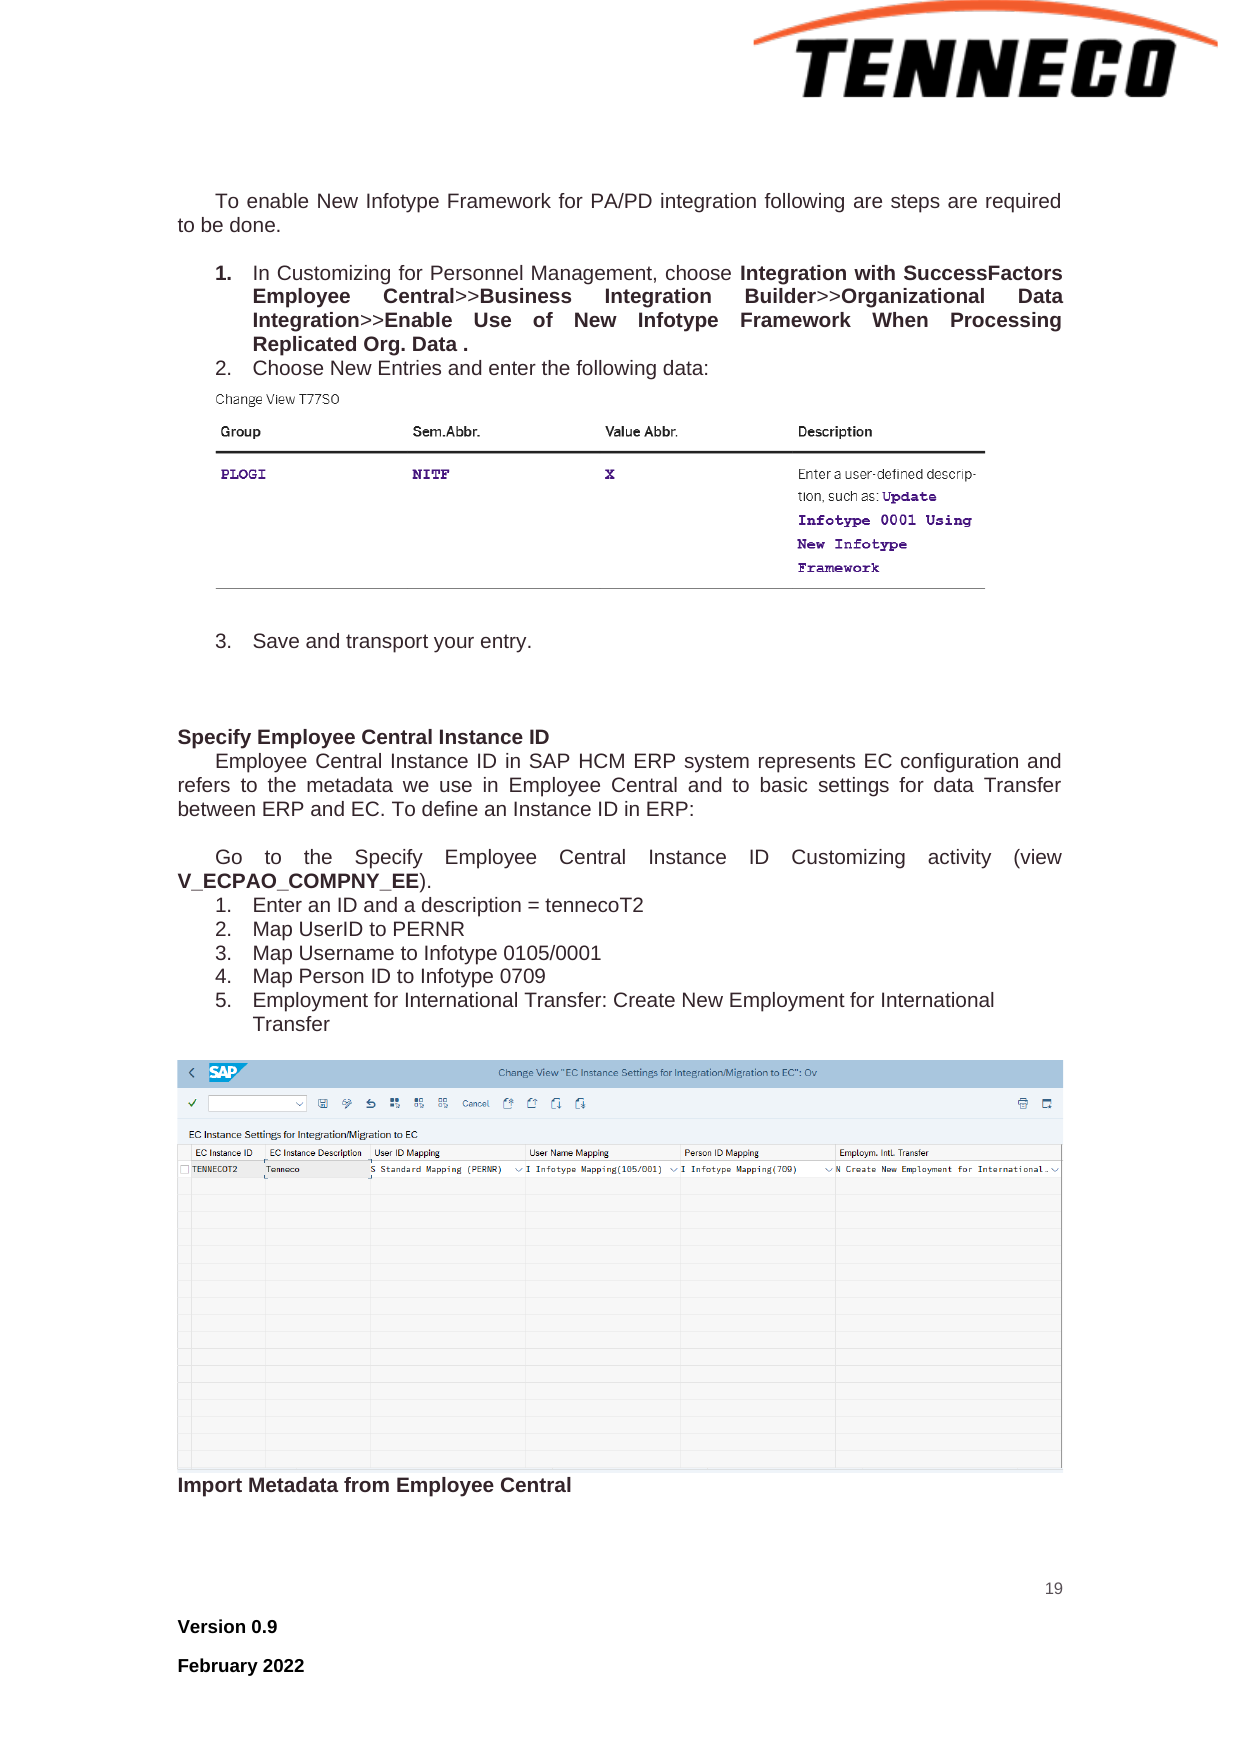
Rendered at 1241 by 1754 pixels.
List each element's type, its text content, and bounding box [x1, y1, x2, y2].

list Choose New Entries and enter the following data: [215, 356, 1063, 380]
list Map UserID to PERNR [215, 916, 1063, 940]
picture [177, 380, 1064, 605]
picture [177, 1060, 1064, 1473]
text Import Metadata from Employee Central [177, 1473, 1063, 1497]
text Specify Employee Central Instance ID [177, 725, 1063, 749]
list Enter an ID and a description = tennecoT2 [215, 892, 1063, 916]
list Map Username to Infotype 0105/0001 [215, 940, 1063, 964]
picture [752, 0, 1217, 96]
list Map Person ID to Infotype 0709 [215, 964, 1063, 988]
text Go to the Specify Employee Central Instance ID Customizing activity (view V_ECPAO_COMPNY_EE). [177, 844, 1063, 892]
list Employment for International Transfer: Create New Employment for International Transfer [215, 988, 1063, 1036]
text To enable New Infotype Framework for PA/PD integration following are steps are required to be done. [177, 188, 1063, 236]
list Save and transport your entry. [215, 629, 1063, 653]
list In Customizing for Personnel Management, choose Integration with SuccessFactors Employee Central>>Business Integration Builder>>Organizational Data Integration>>Enable Use of New Infotype Framework When Processing Replicated Org. Data . [215, 260, 1063, 356]
text Employee Central Instance ID in SAP HCM ERP system represents EC configuration and refers to the metadata we use in Employee Central and to basic settings for data Transfer between ERP and EC. To define an Instance ID in ERP: [177, 749, 1063, 821]
